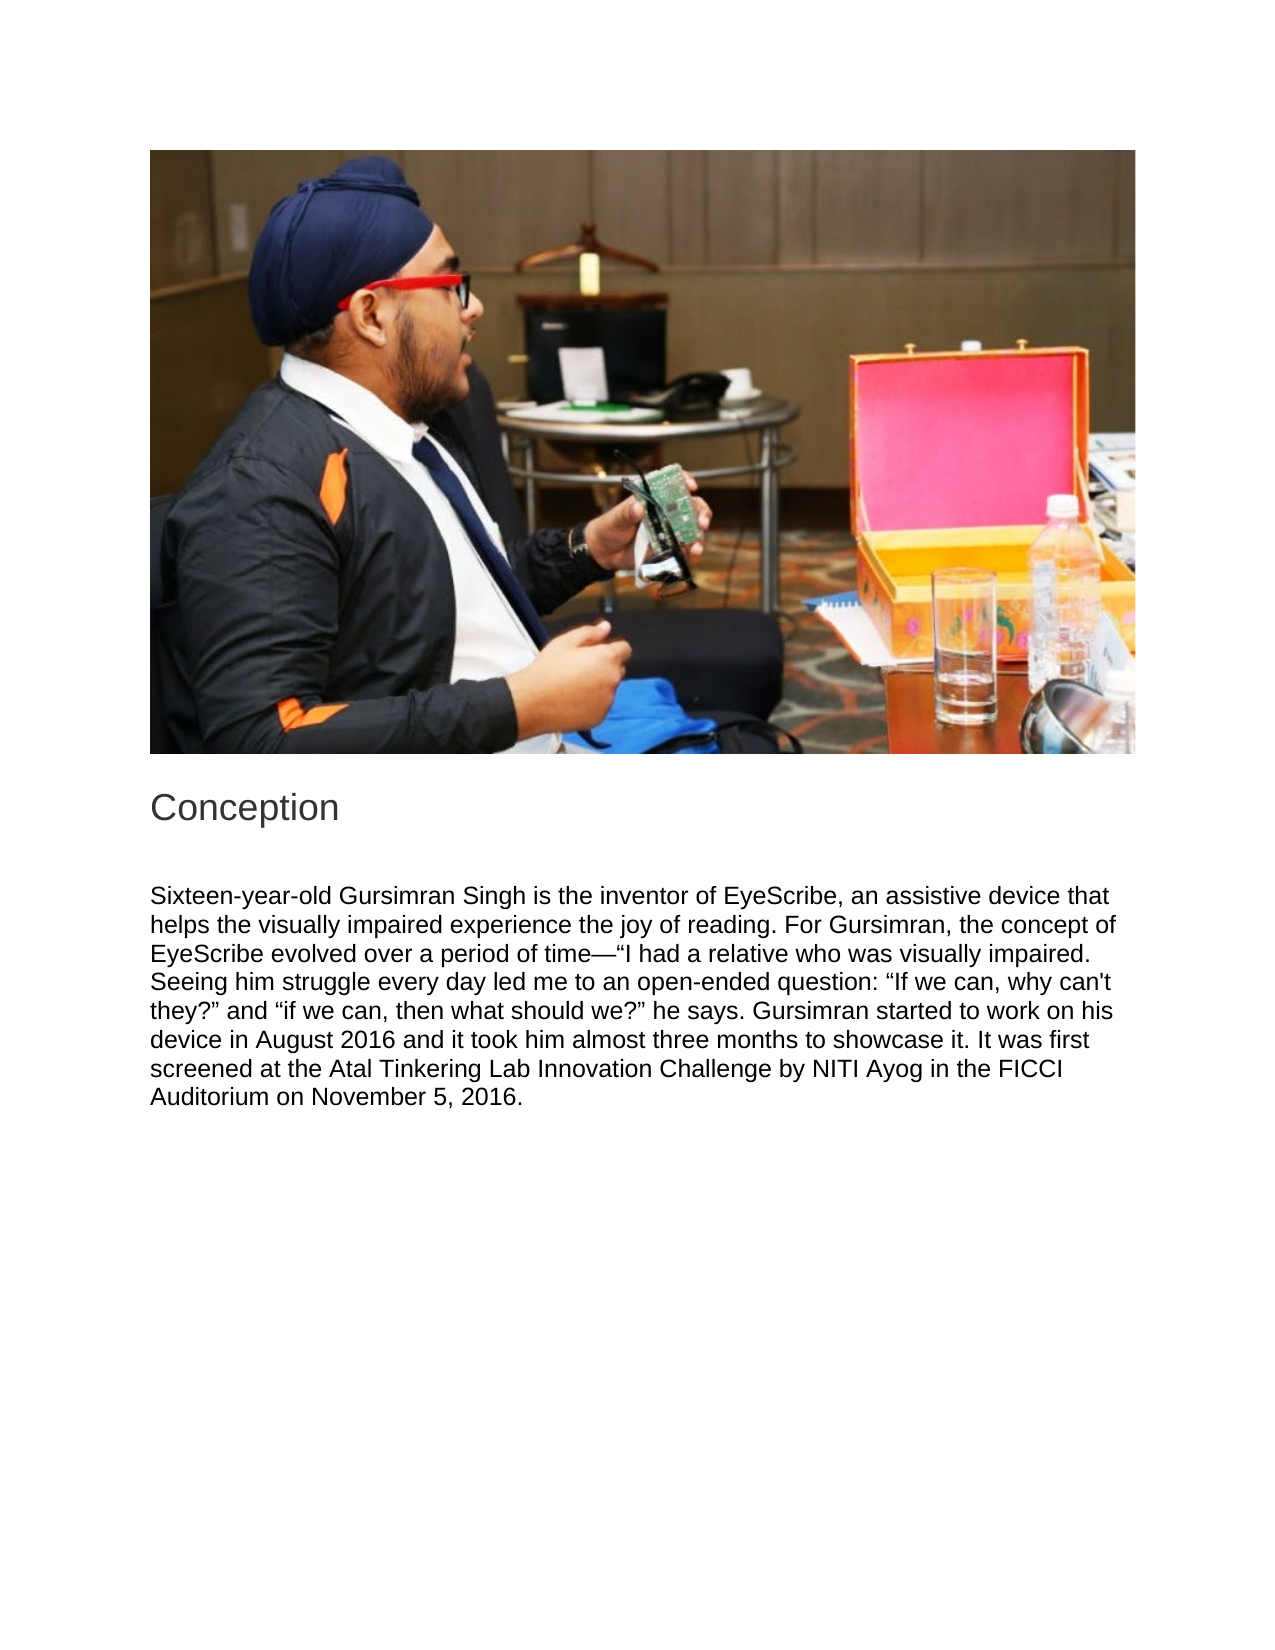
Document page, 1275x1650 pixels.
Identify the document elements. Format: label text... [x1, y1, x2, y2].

picture [150, 150, 1136, 754]
text Sixteen-year-old Gursimran Singh is the inventor of EyeScribe, an assistive device that helps the visually impaired experience the joy of reading. For Gursimran, the concept of EyeScribe evolved over a period of time—“I had a relative who was visually impaired. Seeing him struggle every day led me to an open-ended question: “If we can, why can't they?” and “if we can, then what should we?” he says. Gursimran started to work on his device in August 2016 and it took him almost three months to showcase it. It was first screened at the Atal Tinkering Lab Innovation Challenge by NITI Ayog in the FICCI Auditorium on November 5, 2016. [150, 881, 1125, 1111]
subtitle Conception [150, 785, 1125, 828]
